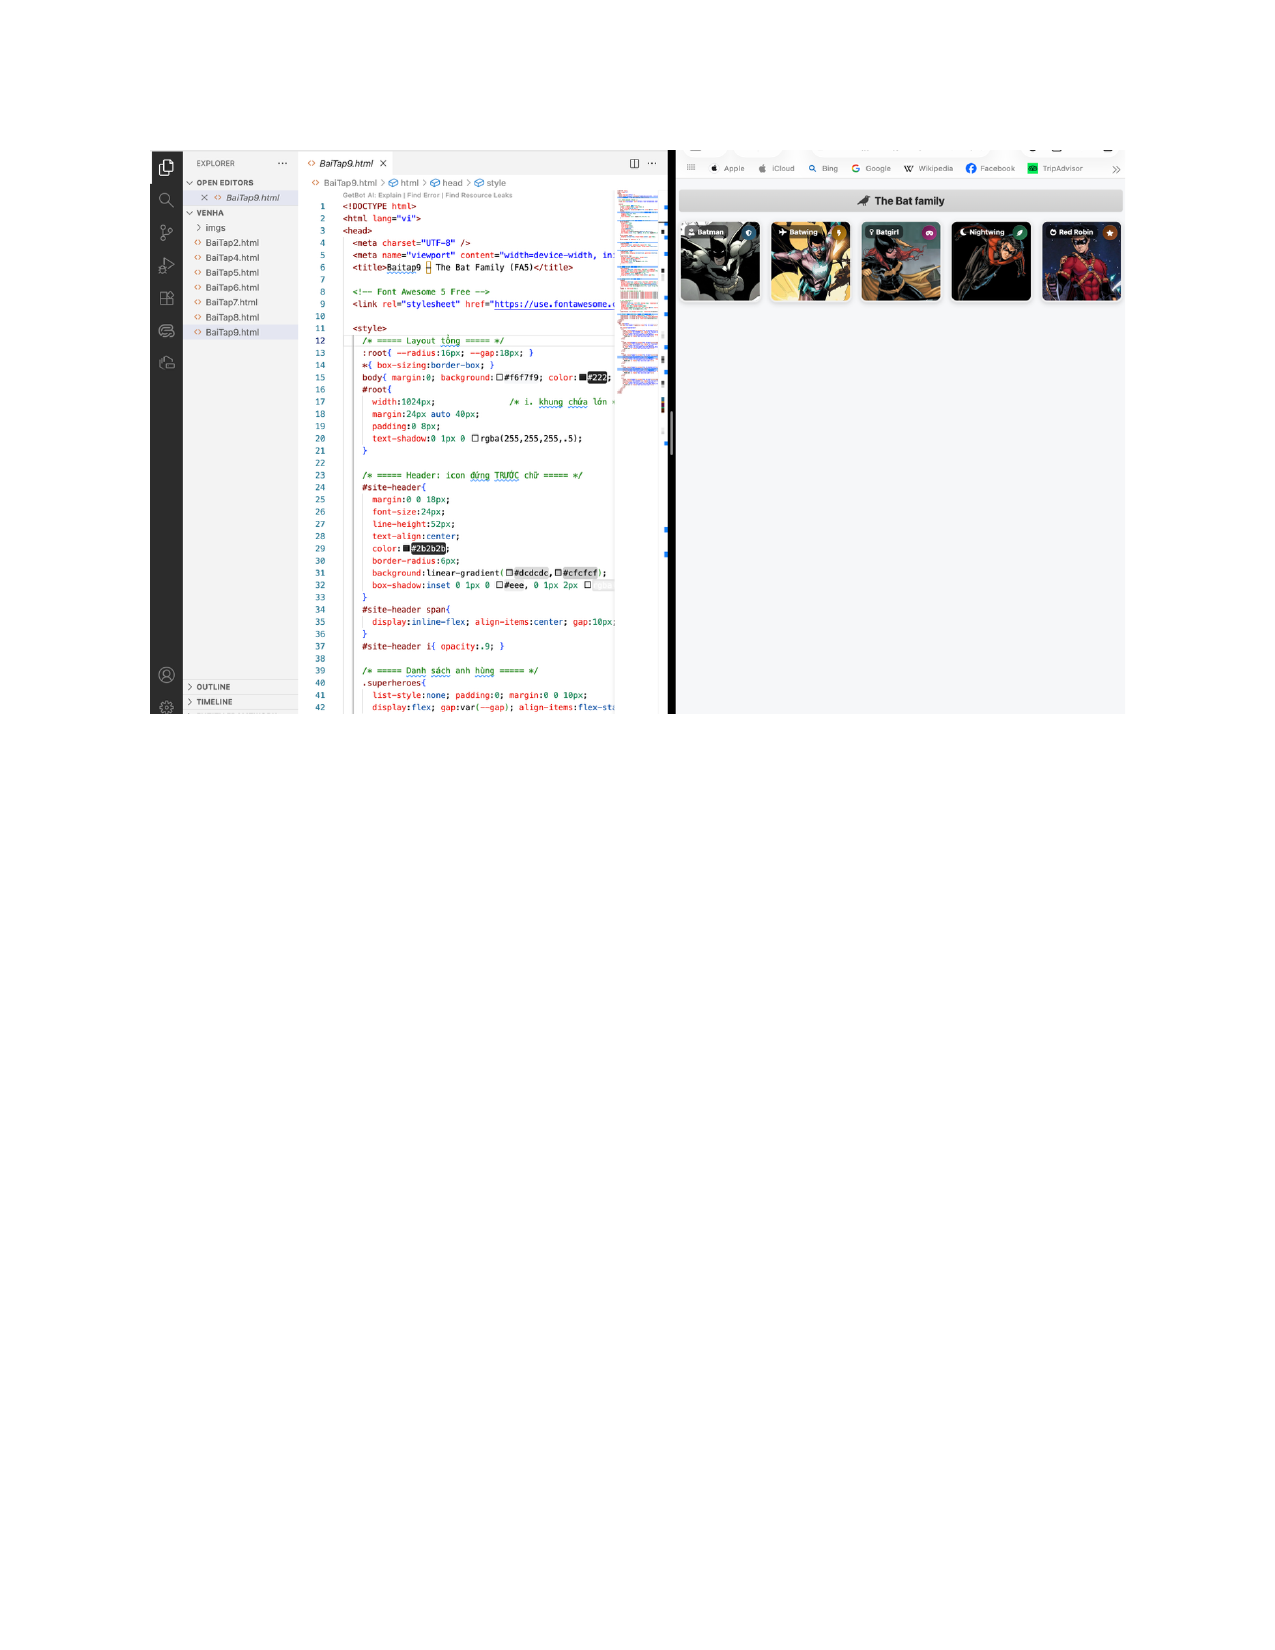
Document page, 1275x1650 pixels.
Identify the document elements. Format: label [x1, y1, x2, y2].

picture [150, 150, 1125, 714]
